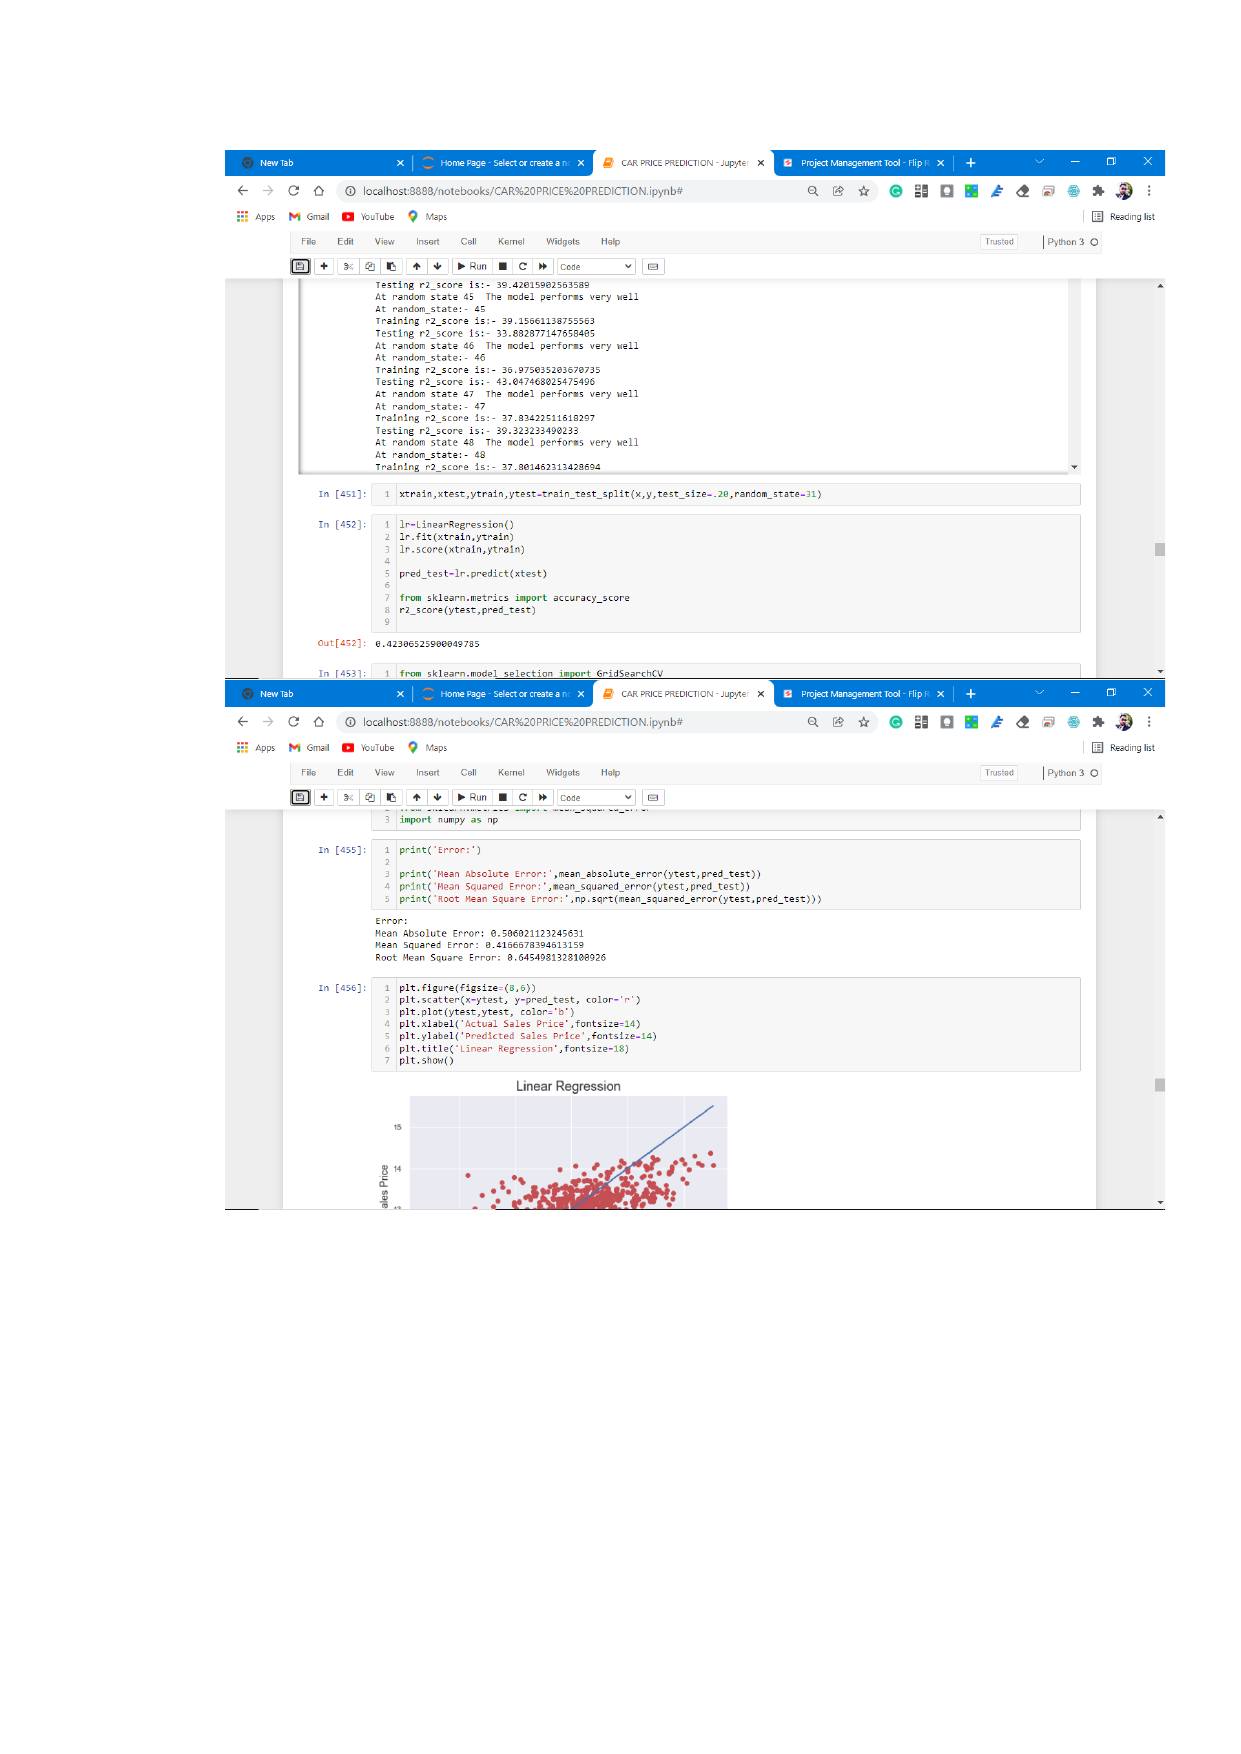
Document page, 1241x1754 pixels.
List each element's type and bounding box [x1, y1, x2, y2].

picture [225, 150, 1166, 679]
picture [225, 680, 1166, 1210]
